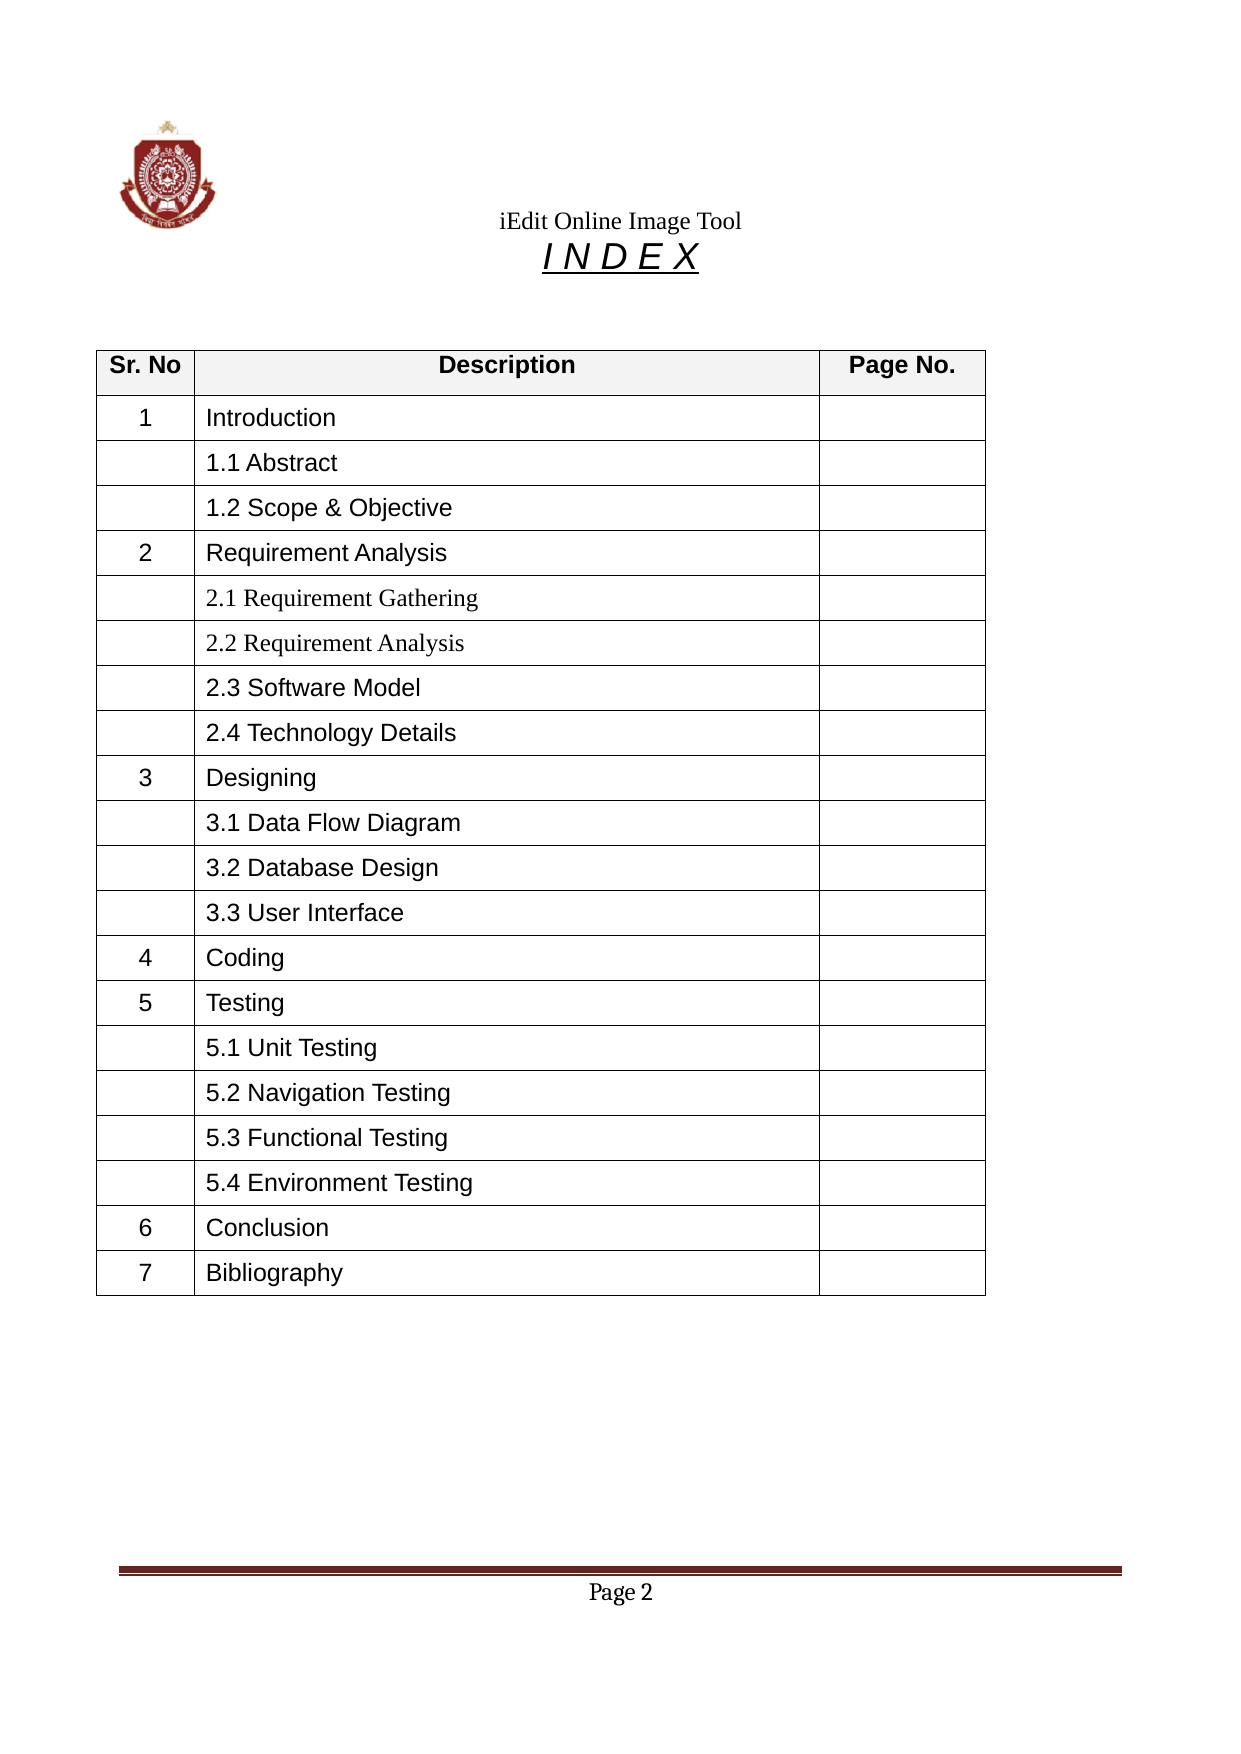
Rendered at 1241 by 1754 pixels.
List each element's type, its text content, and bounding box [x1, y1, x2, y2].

table_cell Designing [195, 756, 819, 799]
table_cell [820, 621, 985, 664]
table_cell 5.4 Environment Testing [195, 1161, 819, 1204]
table_cell [97, 801, 194, 844]
table_cell [820, 1026, 985, 1069]
table_cell [97, 1116, 194, 1159]
table_cell [820, 1116, 985, 1159]
table_cell [97, 1071, 194, 1114]
table_cell 2.3 Software Model [195, 666, 819, 709]
table_cell Coding [195, 936, 819, 979]
table_cell 3.2 Database Design [195, 846, 819, 889]
picture [118, 118, 224, 229]
table_cell 5.2 Navigation Testing [195, 1071, 819, 1114]
table_cell [97, 576, 194, 619]
table_cell [97, 1026, 194, 1069]
table_cell [97, 1161, 194, 1204]
table_cell [97, 891, 194, 934]
table_cell 1.2 Scope & Objective [195, 486, 819, 529]
table_cell [820, 1251, 985, 1294]
table_cell [820, 891, 985, 934]
table_cell [97, 846, 194, 889]
table_cell [820, 711, 985, 754]
table_cell 1 [97, 396, 194, 439]
table_cell Requirement Analysis [195, 531, 819, 574]
table_cell [97, 621, 194, 664]
table_cell 5.1 Unit Testing [195, 1026, 819, 1069]
table_header Sr. No [97, 351, 194, 394]
table_cell 7 [97, 1251, 194, 1294]
table_cell [820, 801, 985, 844]
table_cell 3.1 Data Flow Diagram [195, 801, 819, 844]
table_cell [97, 711, 194, 754]
table_cell [820, 846, 985, 889]
table_cell [97, 441, 194, 484]
table_cell Bibliography [195, 1251, 819, 1294]
table_cell 5.3 Functional Testing [195, 1116, 819, 1159]
table_cell 6 [97, 1206, 194, 1249]
table_cell [820, 1161, 985, 1204]
table_cell [820, 396, 985, 439]
table_cell Testing [195, 981, 819, 1024]
table_cell [820, 441, 985, 484]
table_cell 2.2 Requirement Analysis [195, 621, 819, 664]
table_cell Introduction [195, 396, 819, 439]
table_cell 2 [97, 531, 194, 574]
table_cell [820, 576, 985, 619]
table_cell 1.1 Abstract [195, 441, 819, 484]
table_header Description [195, 351, 819, 394]
table_cell 3 [97, 756, 194, 799]
table_cell [97, 666, 194, 709]
table_cell 3.3 User Interface [195, 891, 819, 934]
table_cell [820, 936, 985, 979]
table_cell 2.1 Requirement Gathering [195, 576, 819, 619]
table_cell [820, 486, 985, 529]
table_cell [820, 1071, 985, 1114]
table_cell 2.4 Technology Details [195, 711, 819, 754]
text I N D E X [118, 234, 1122, 278]
table_cell [820, 756, 985, 799]
table_cell [820, 981, 985, 1024]
table_cell [820, 1206, 985, 1249]
table_cell Conclusion [195, 1206, 819, 1249]
table_cell 5 [97, 981, 194, 1024]
table_cell 4 [97, 936, 194, 979]
table_header Page No. [820, 351, 985, 394]
table_cell [97, 486, 194, 529]
table_cell [820, 531, 985, 574]
table_cell [820, 666, 985, 709]
